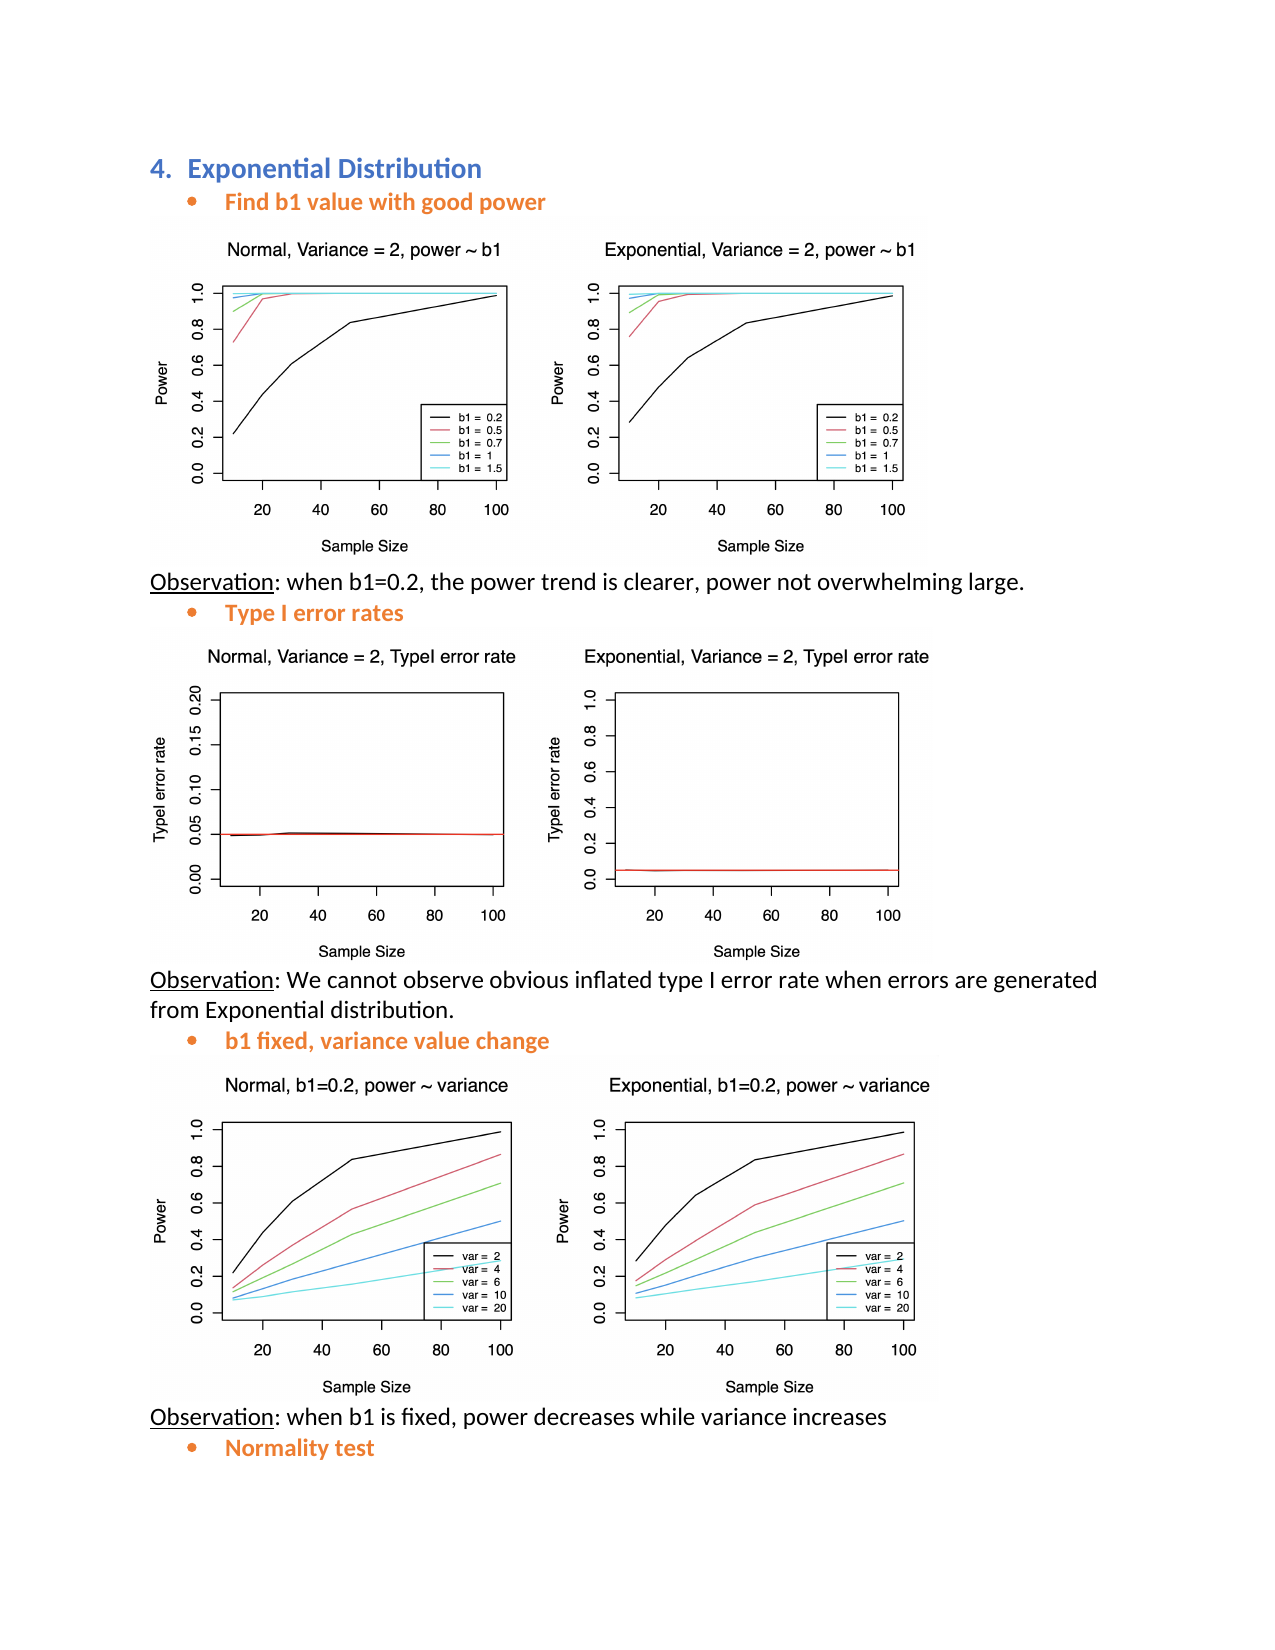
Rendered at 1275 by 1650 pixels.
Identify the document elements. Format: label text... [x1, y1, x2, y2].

picture [150, 1055, 939, 1402]
list b1 fixed, variance value change [187, 1025, 1125, 1055]
text Observation: when b1 is fixed, power decreases while variance increases [150, 1401, 1125, 1432]
list Type I error rates [187, 597, 1125, 627]
picture [150, 216, 929, 567]
list Find b1 value with good power [187, 186, 1125, 216]
text Observation: when b1=0.2, the power trend is clearer, power not overwhelming large. [150, 566, 1125, 597]
text Observation: We cannot observe obvious inflated type I error rate when errors are generated from Exponential distribution. [150, 964, 1125, 1025]
list Exponential Distribution [150, 150, 1125, 186]
picture [150, 627, 934, 964]
list Normality test [187, 1432, 1125, 1462]
